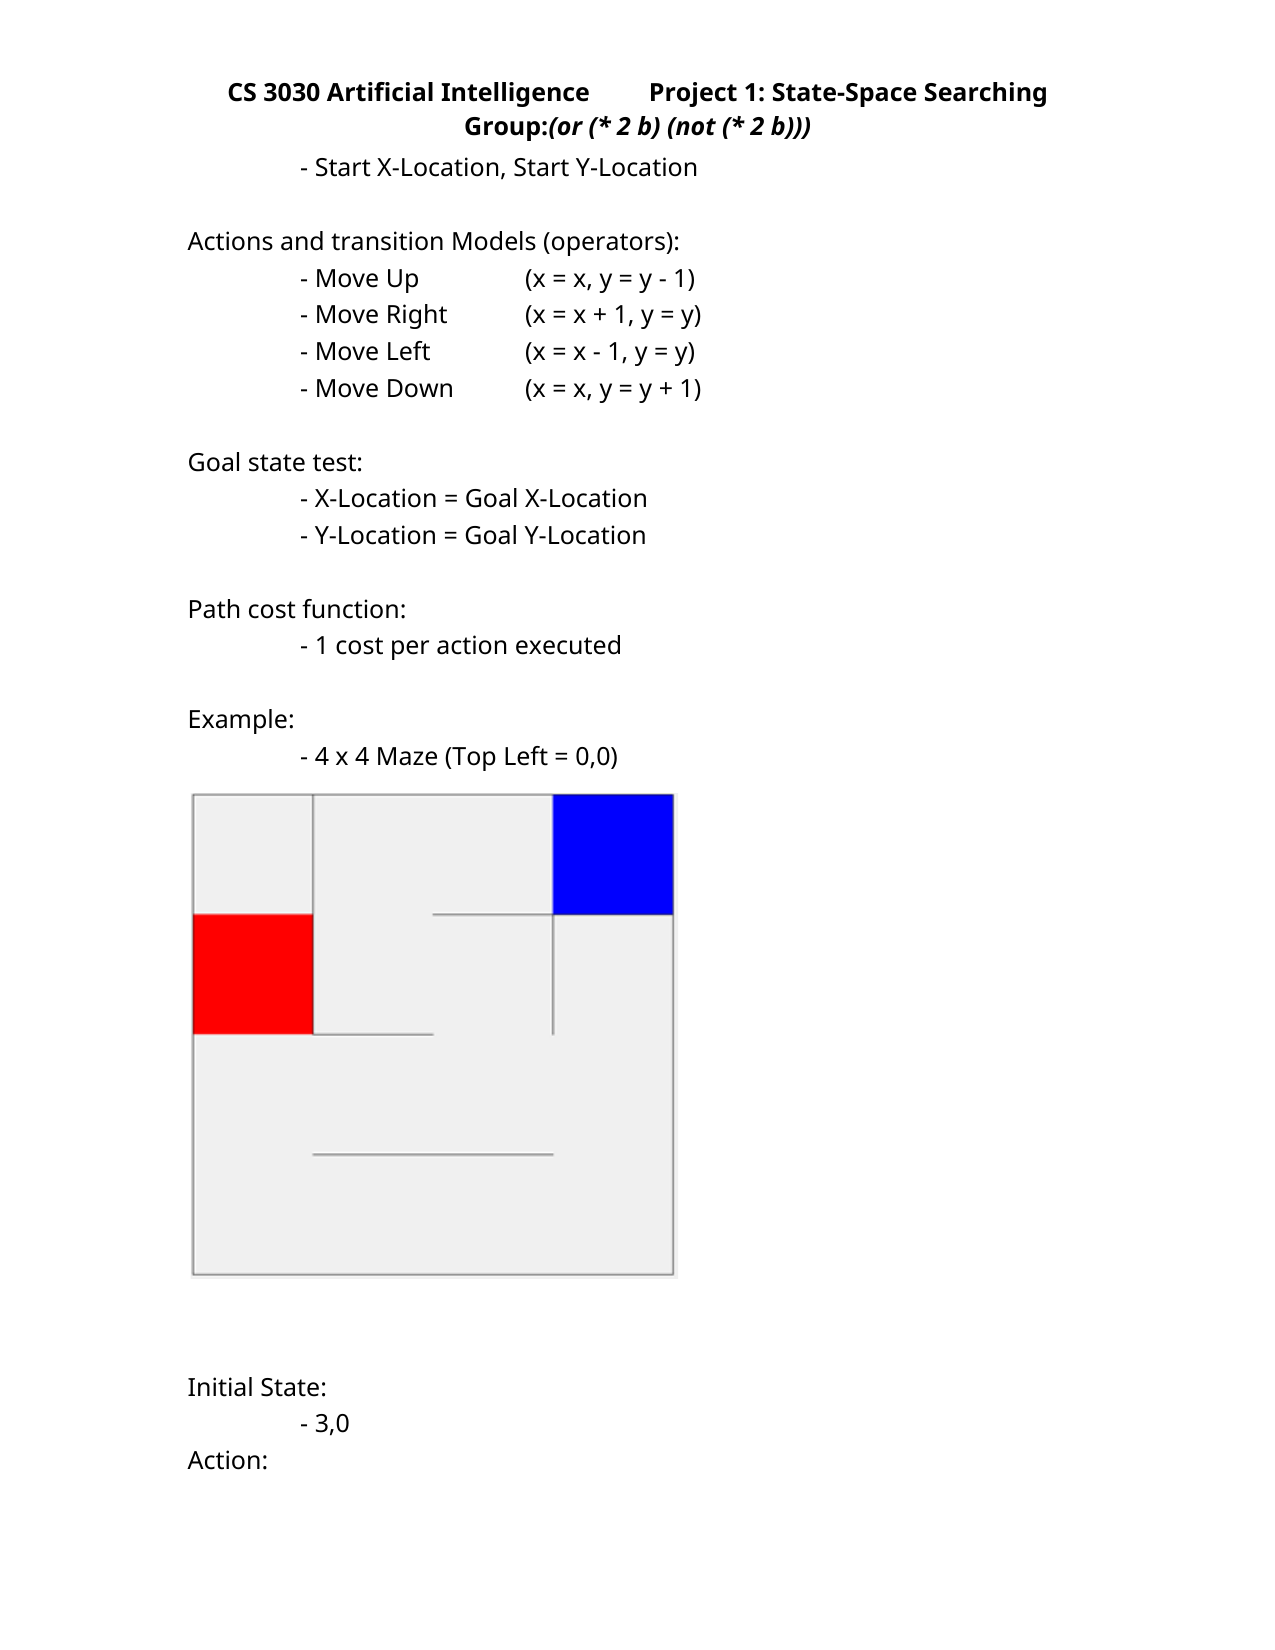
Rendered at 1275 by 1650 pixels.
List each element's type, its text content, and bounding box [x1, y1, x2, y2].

text Example: [187, 702, 1125, 736]
text - Move Up (x = x, y = y - 1) [187, 260, 1125, 294]
text - Y-Location = Goal Y-Location [187, 518, 1125, 552]
text - Move Right (x = x + 1, y = y) [187, 297, 1125, 331]
picture [190, 793, 679, 1279]
text - X-Location = Goal X-Location [187, 481, 1125, 515]
text Action: [187, 1443, 1125, 1477]
text Actions and transition Models (operators): [150, 223, 1125, 258]
text Path cost function: [187, 591, 1125, 625]
text - 3,0 [187, 1406, 1125, 1440]
text Initial State: [187, 1369, 1125, 1403]
text - Move Down (x = x, y = y + 1) [187, 371, 1125, 405]
text - 1 cost per action executed [187, 628, 1125, 662]
text Goal state test: [187, 444, 1125, 478]
text - Move Left (x = x - 1, y = y) [187, 334, 1125, 368]
text - Start X-Location, Start Y-Location [187, 150, 1125, 184]
text - 4 x 4 Maze (Top Left = 0,0) [187, 738, 1125, 772]
